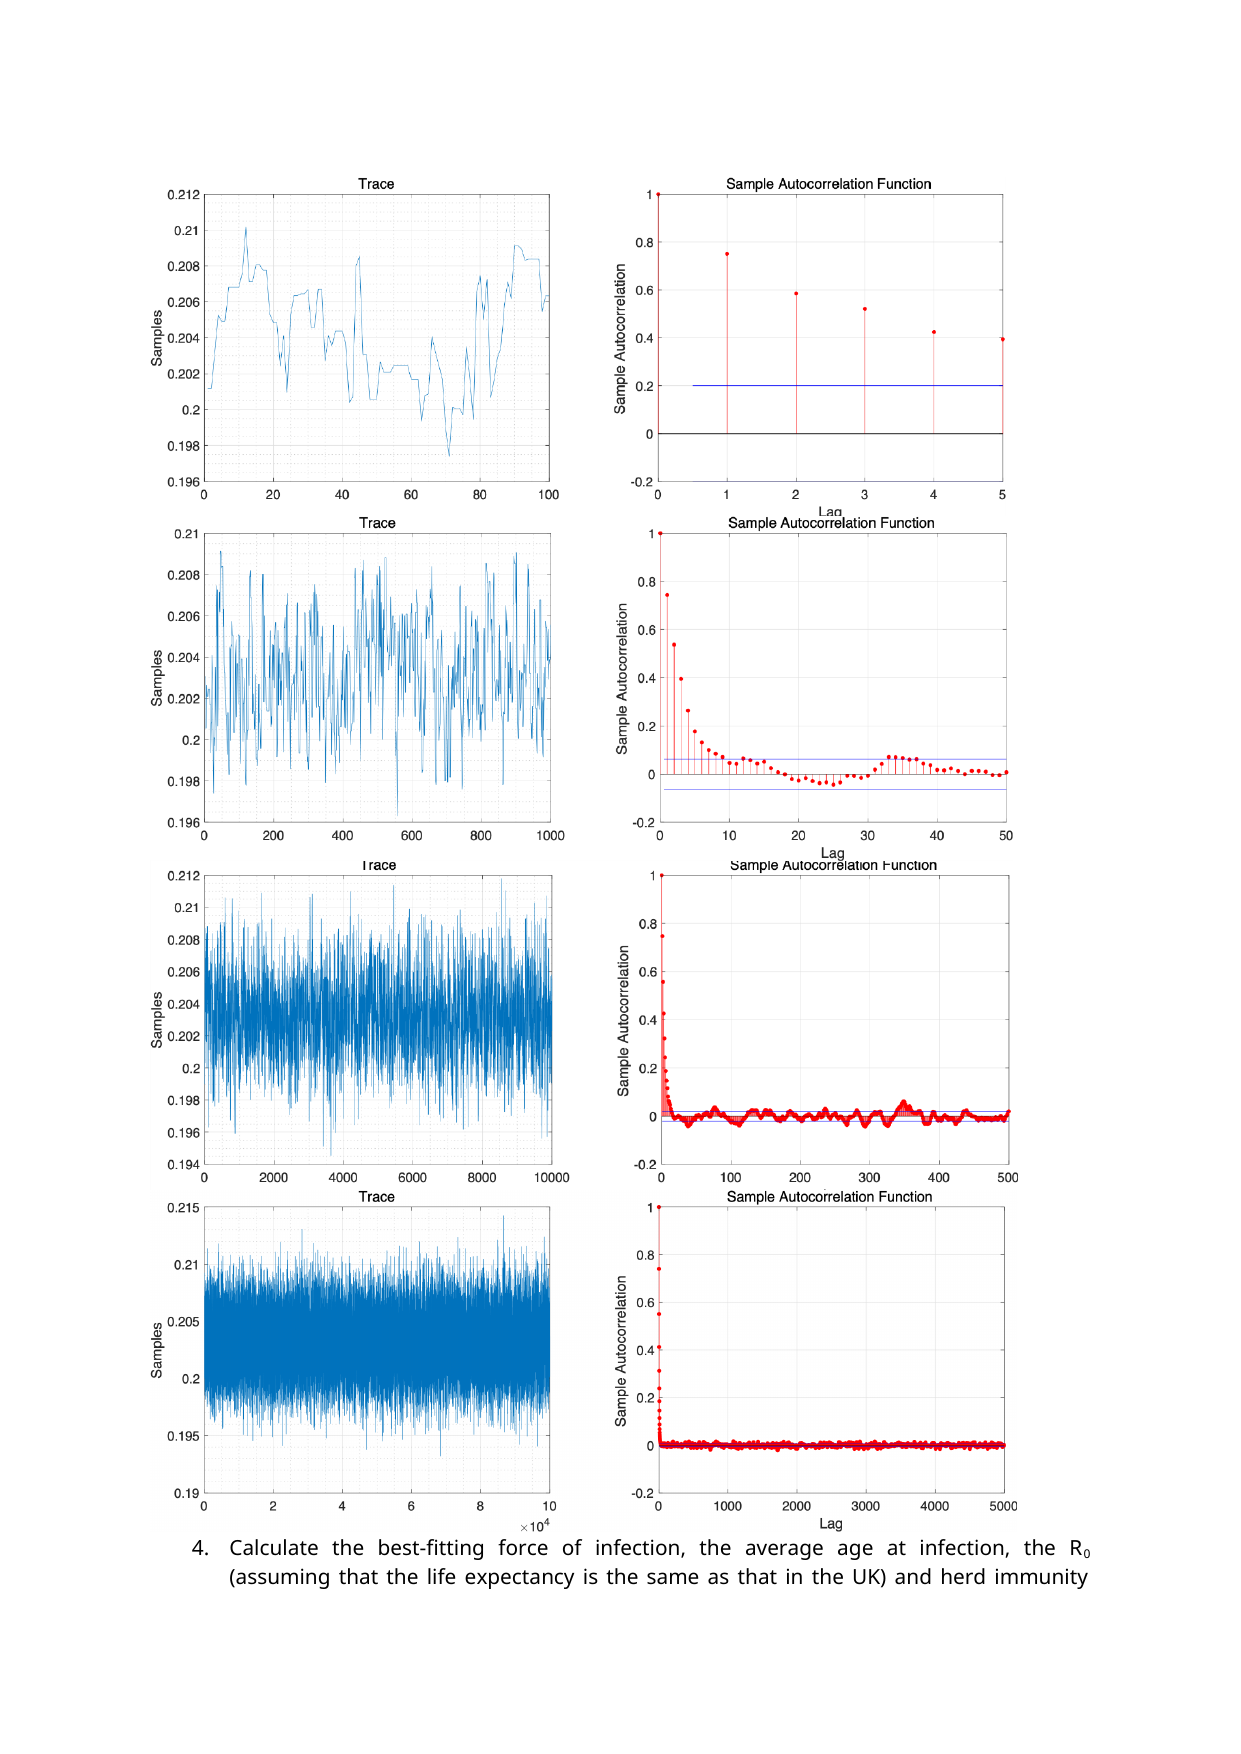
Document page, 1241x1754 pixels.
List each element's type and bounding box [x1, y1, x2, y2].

list [192, 1533, 1090, 1590]
picture [150, 177, 1018, 1532]
